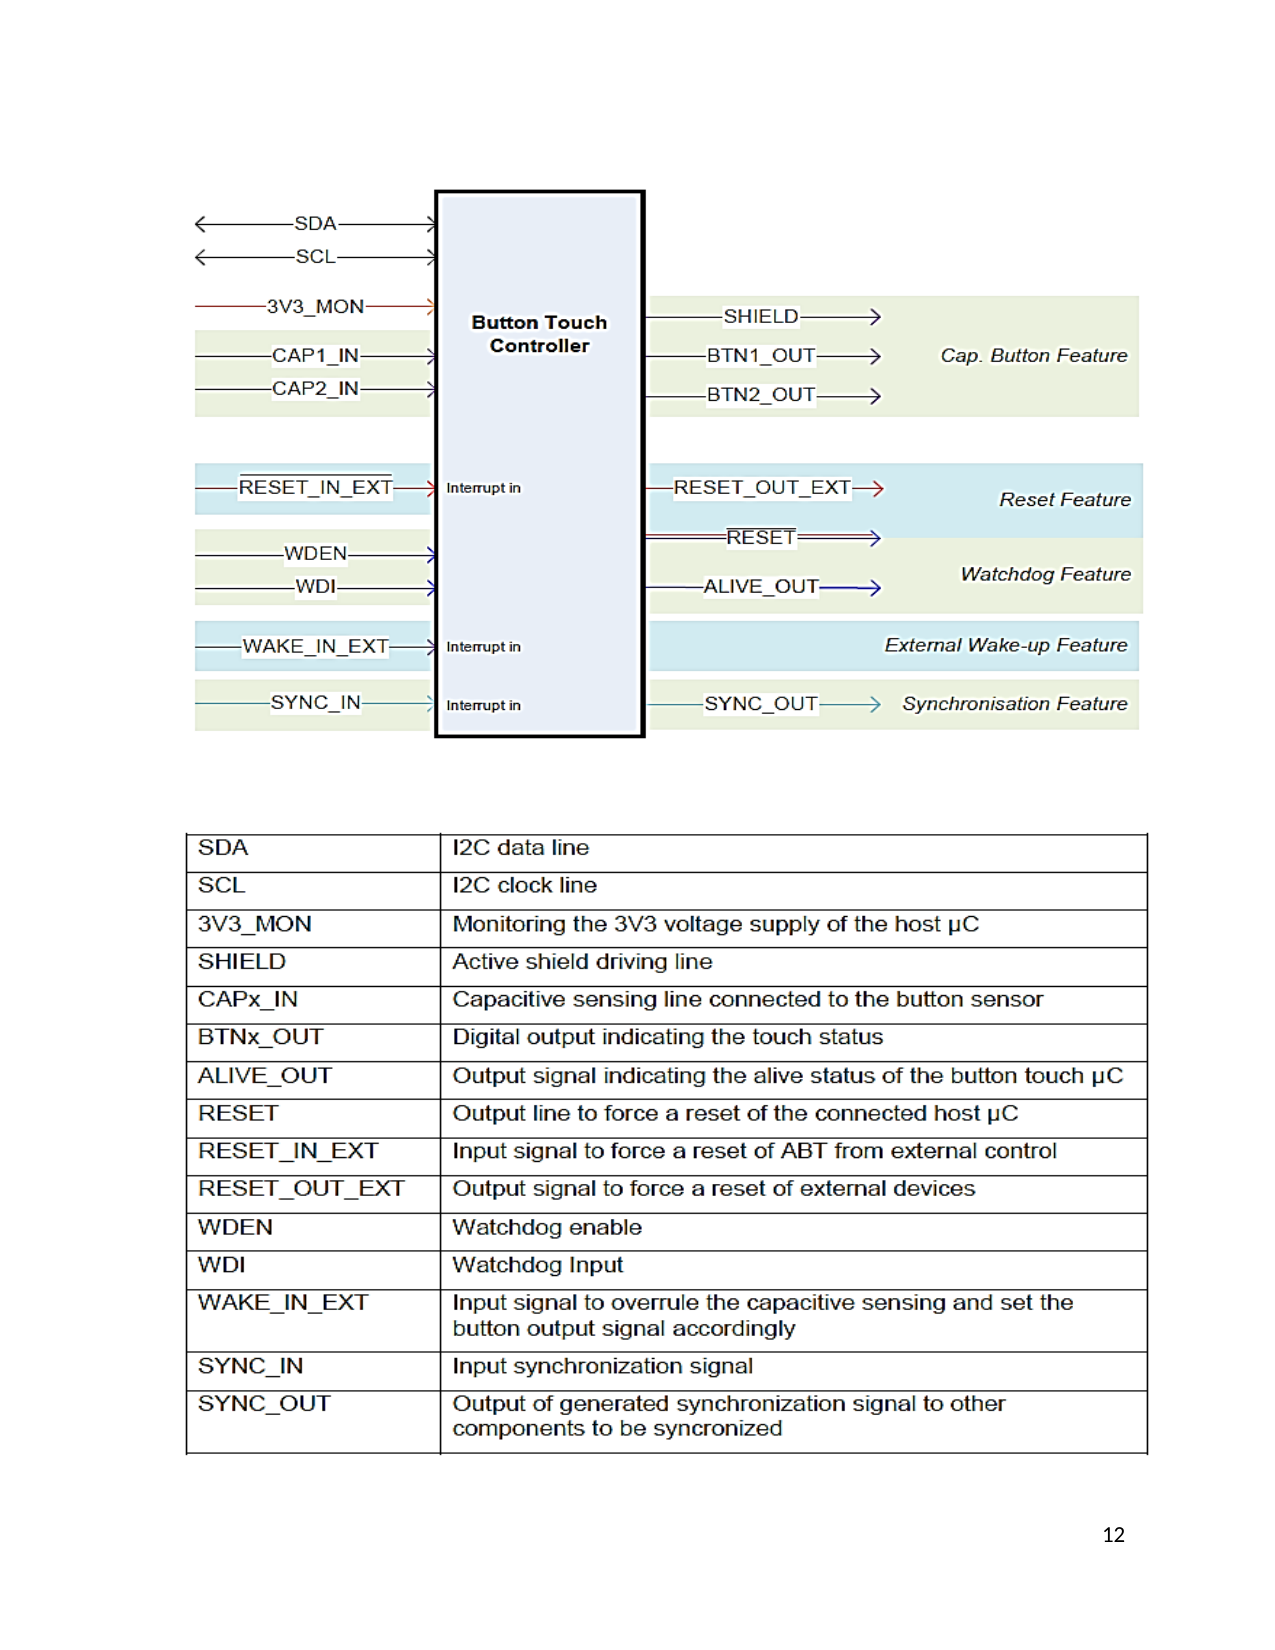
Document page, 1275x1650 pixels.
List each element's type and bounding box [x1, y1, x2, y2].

picture [157, 147, 1187, 775]
picture [157, 811, 1176, 1485]
